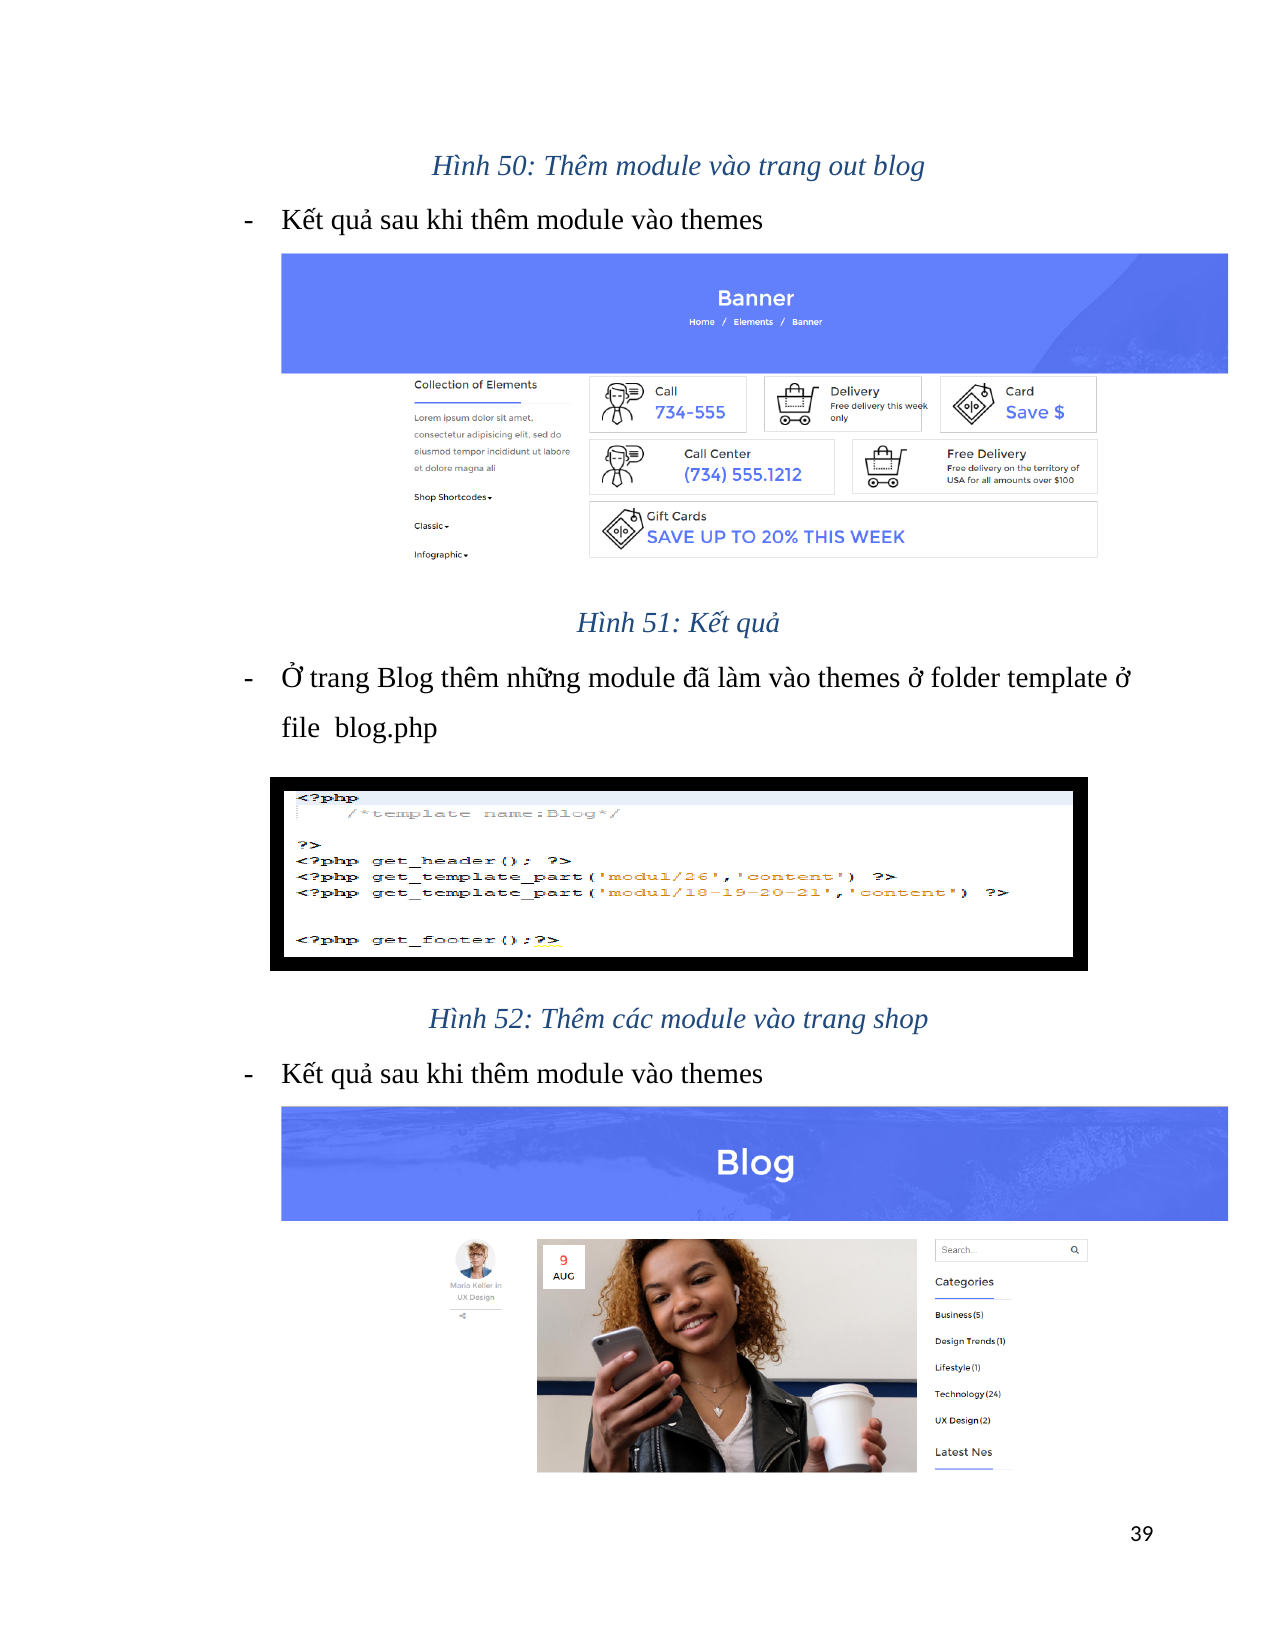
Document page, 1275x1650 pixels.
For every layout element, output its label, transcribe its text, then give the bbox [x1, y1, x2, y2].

picture [281, 1106, 1229, 1483]
picture [284, 791, 1073, 957]
text Hình 50: Thêm module vào trang out blog [206, 148, 1153, 181]
picture [281, 252, 1229, 577]
text Hình 51: Kết quả [206, 606, 1153, 639]
list Ở trang Blog thêm những module đã làm vào themes ở folder template ở file blog.php [244, 660, 1153, 744]
list Kết quả sau khi thêm module vào themes [244, 1056, 1153, 1089]
list Kết quả sau khi thêm module vào themes [244, 202, 1153, 236]
text Hình 52: Thêm các module vào trang shop [206, 1002, 1153, 1035]
